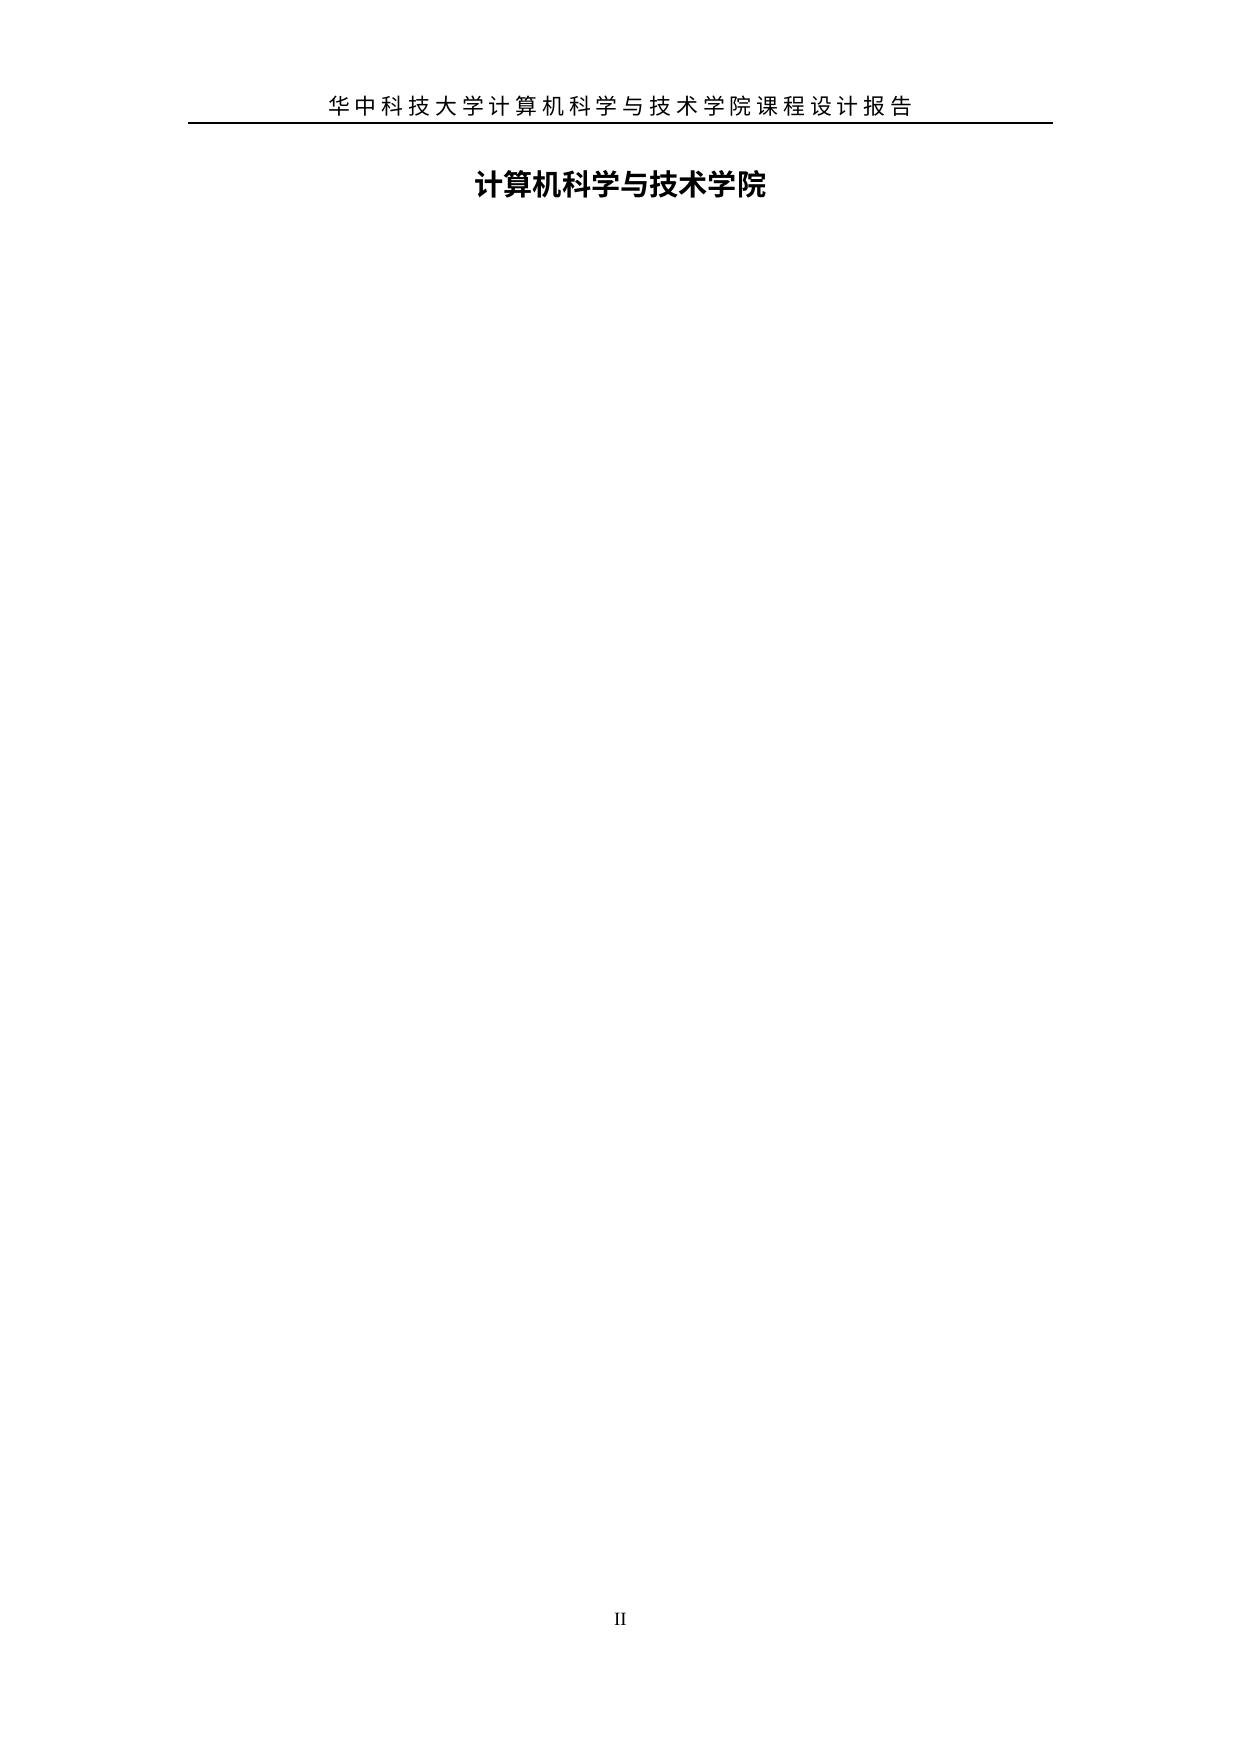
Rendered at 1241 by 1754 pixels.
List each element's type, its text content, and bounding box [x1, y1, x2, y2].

text 计算机科学与技术学院 [187, 162, 1053, 204]
